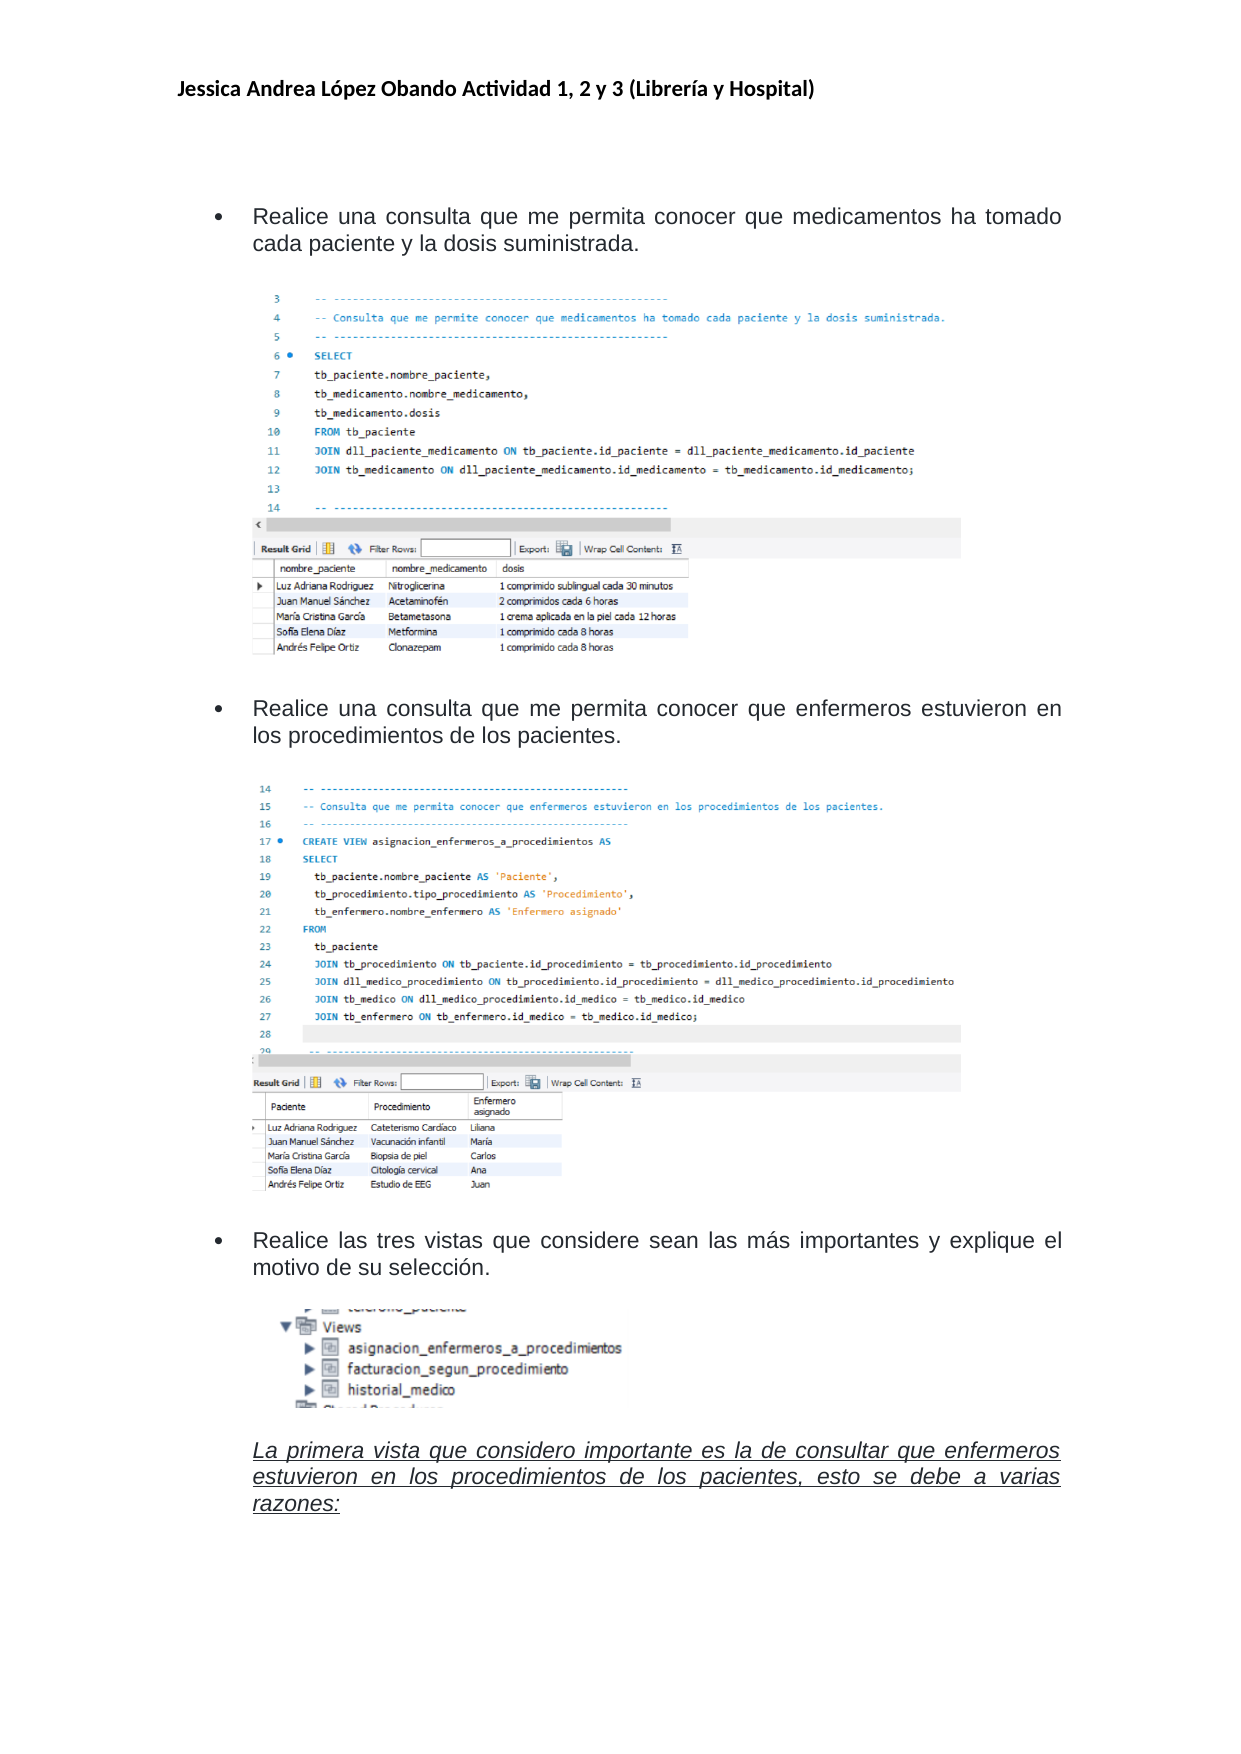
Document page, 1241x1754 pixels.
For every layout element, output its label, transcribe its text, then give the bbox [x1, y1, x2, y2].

picture [252, 285, 961, 666]
list Realice las tres vistas que considere sean las más importantes y explique el motivo de su selección. [215, 1227, 1063, 1280]
list Realice una consulta que me permita conocer que enfermeros estuvieron en los procedimientos de los pacientes. [215, 695, 1063, 748]
list Realice una consulta que me permita conocer que medicamentos ha tomado cada paciente y la dosis suministrada. [215, 203, 1063, 256]
picture [252, 777, 961, 1199]
picture [252, 1309, 629, 1408]
text La primera vista que considero importante es la de consultar que enfermeros estuvieron en los procedimientos de los pacientes, esto se debe a varias razones: [252, 1437, 1063, 1516]
